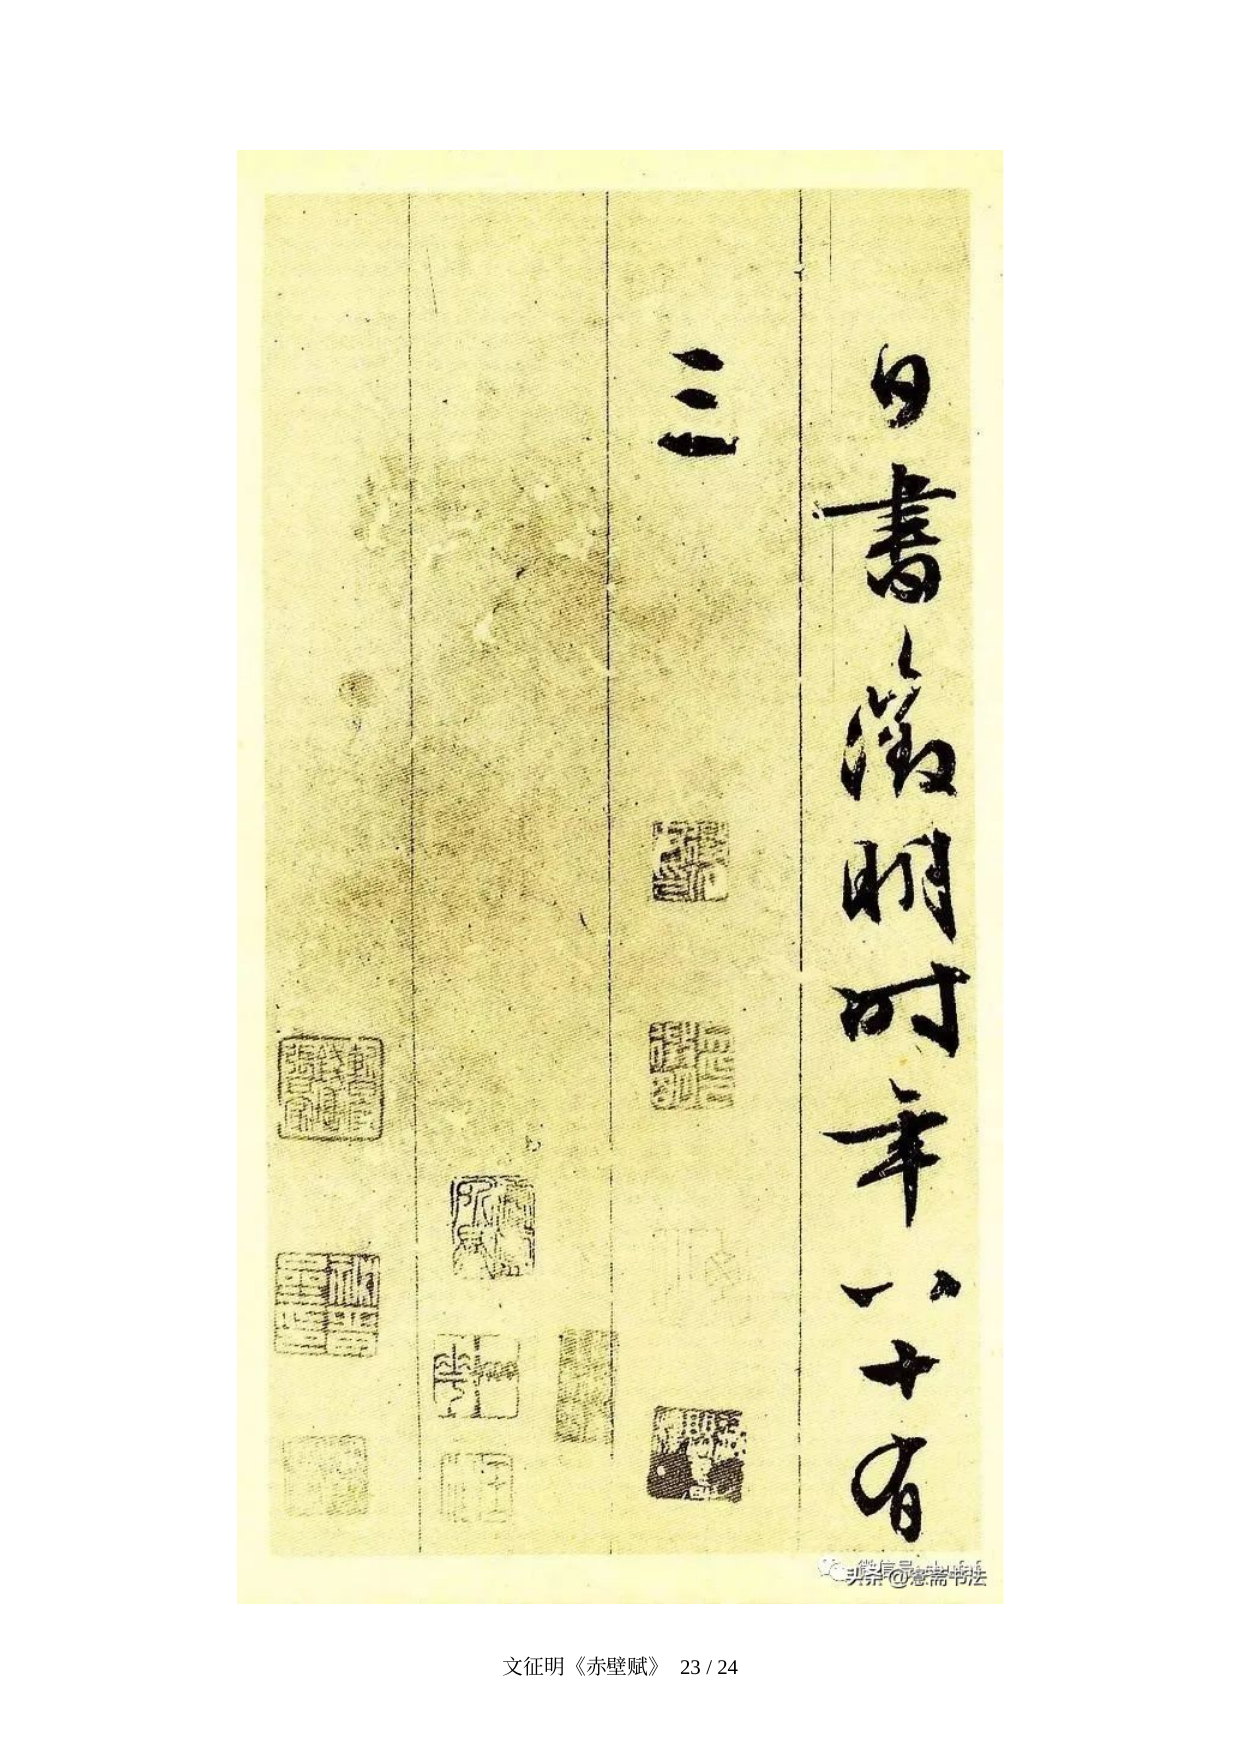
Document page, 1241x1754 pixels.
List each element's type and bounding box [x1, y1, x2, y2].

picture [236, 150, 1004, 1604]
